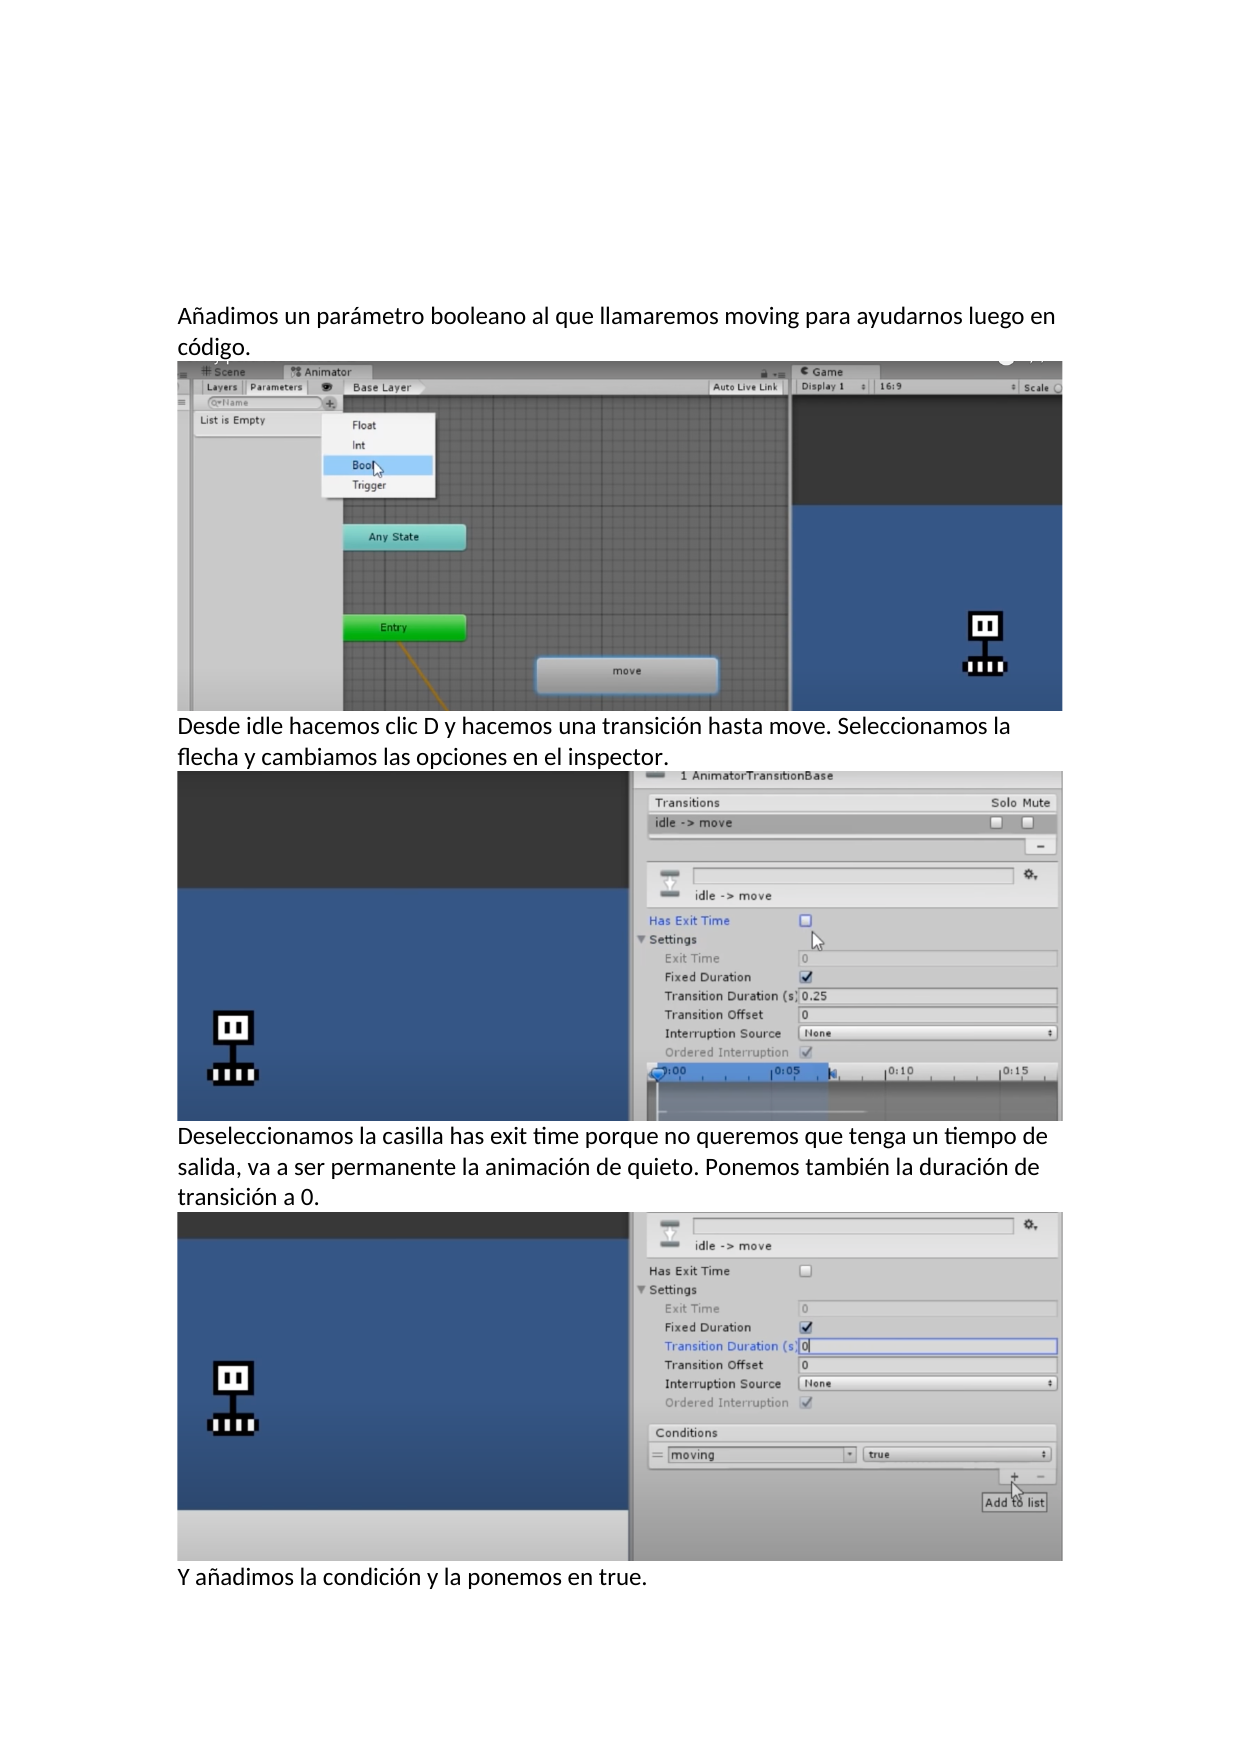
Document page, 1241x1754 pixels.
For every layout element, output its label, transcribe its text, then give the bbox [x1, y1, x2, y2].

text Deseleccionamos la casilla has exit time porque no queremos que tenga un tiempo de salida, va a ser permanente la animación de quieto. Ponemos también la duración de transición a 0. [177, 1121, 1063, 1212]
picture [177, 1212, 1063, 1561]
text Desde idle hacemos clic D y hacemos una transición hasta move. Seleccionamos la flecha y cambiamos las opciones en el inspector. [177, 711, 1063, 771]
text Añadimos un parámetro booleano al que llamaremos moving para ayudarnos luego en código. [177, 300, 1063, 361]
picture [177, 771, 1063, 1121]
text Y añadimos la condición y la ponemos en true. [177, 1561, 1063, 1592]
picture [177, 361, 1063, 711]
